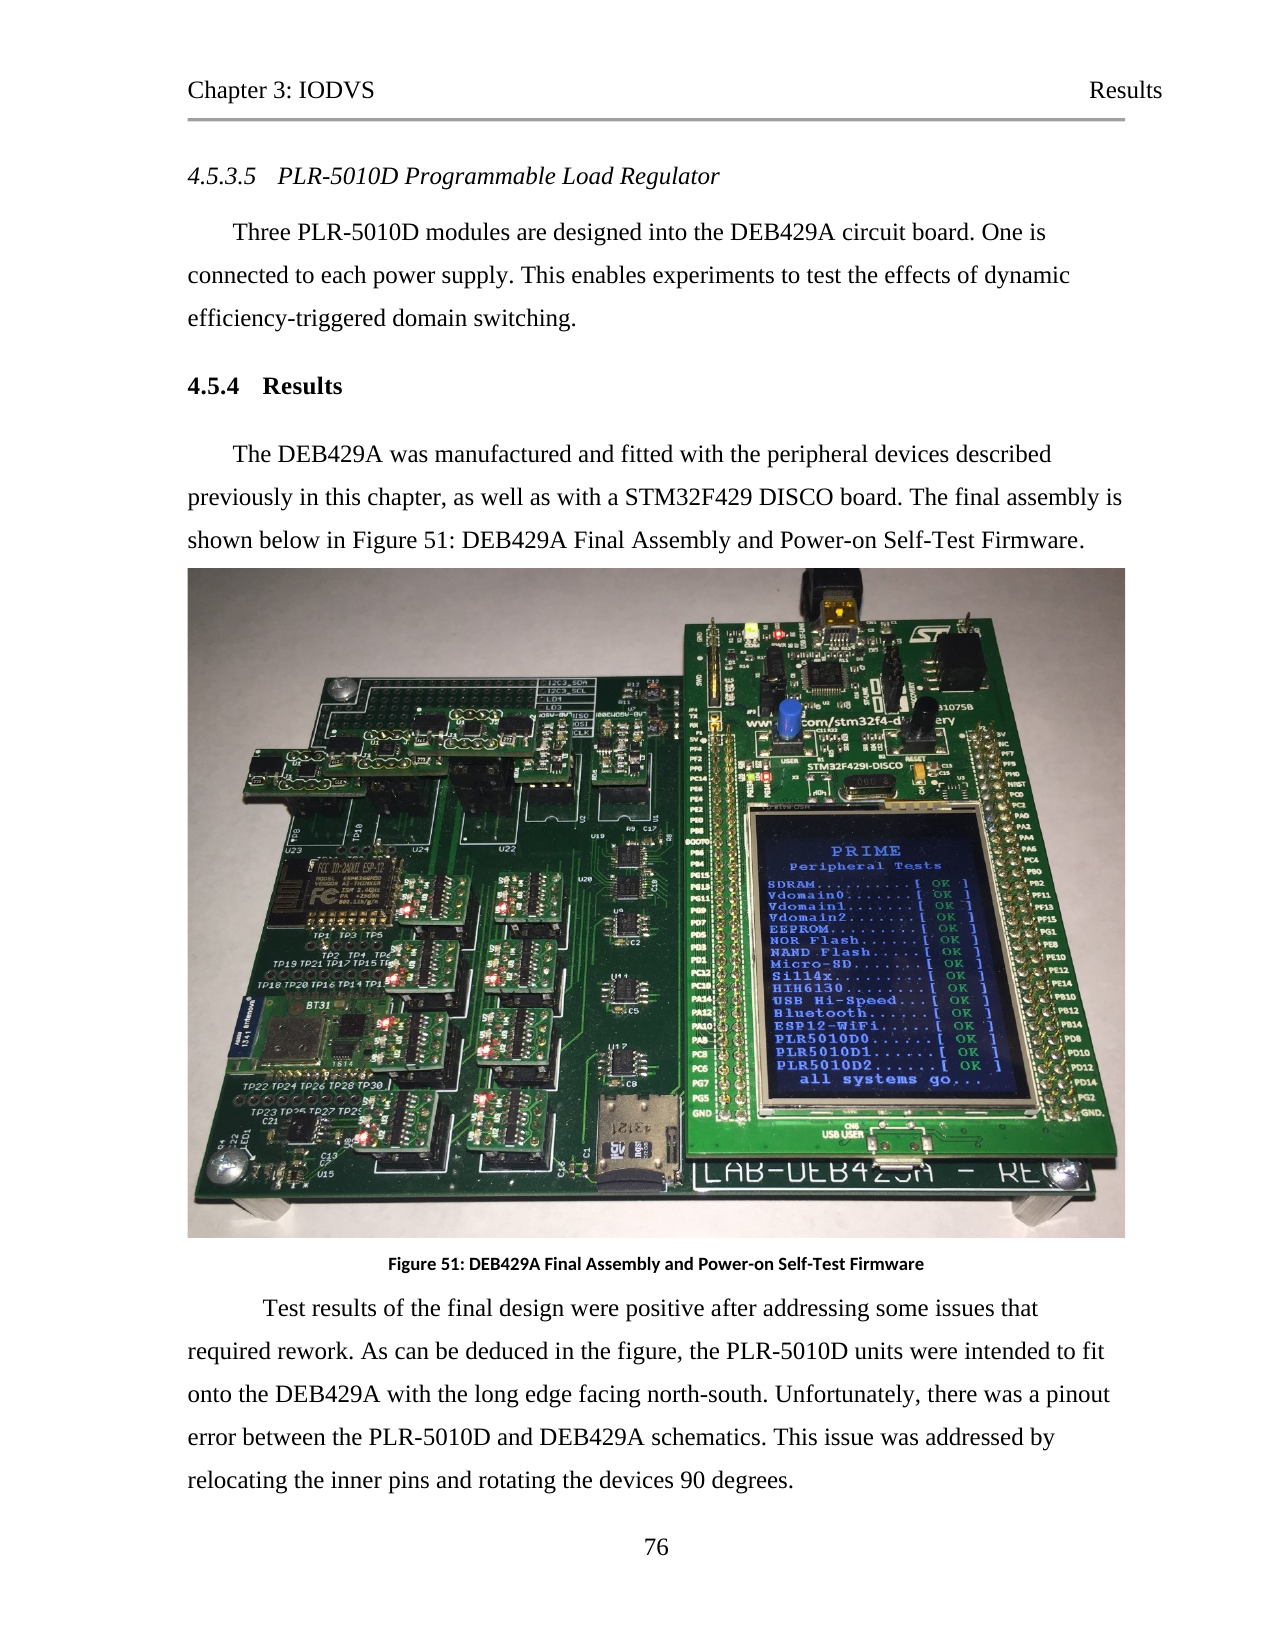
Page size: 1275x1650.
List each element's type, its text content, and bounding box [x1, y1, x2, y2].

subtitle Results [187, 371, 1125, 400]
text Test results of the final design were positive after addressing some issues that required rework. As can be deduced in the figure, the PLR-5010D units were intended to fit onto the DEB429A with the long edge facing north-south. Unfortunately, there was a pinout error between the PLR-5010D and DEB429A schematics. This issue was addressed by relocating the inner pins and rotating the devices 90 degrees. [187, 1293, 1125, 1494]
text Figure 51: DEB429A Final Assembly and Power-on Self-Test Firmware [187, 1252, 1125, 1275]
picture [187, 568, 1125, 1238]
text Three PLR-5010D modules are designed into the DEB429A circuit board. One is connected to each power supply. This enables experiments to test the effects of dynamic efficiency-triggered domain switching. [187, 217, 1125, 332]
text The DEB429A was manufactured and fitted with the peripheral devices described previously in this chapter, as well as with a STM32F429 DISCO board. The final assembly is shown below in Figure 51. [187, 439, 1125, 554]
subtitle PLR-5010D Programmable Load Regulator [187, 161, 1125, 190]
